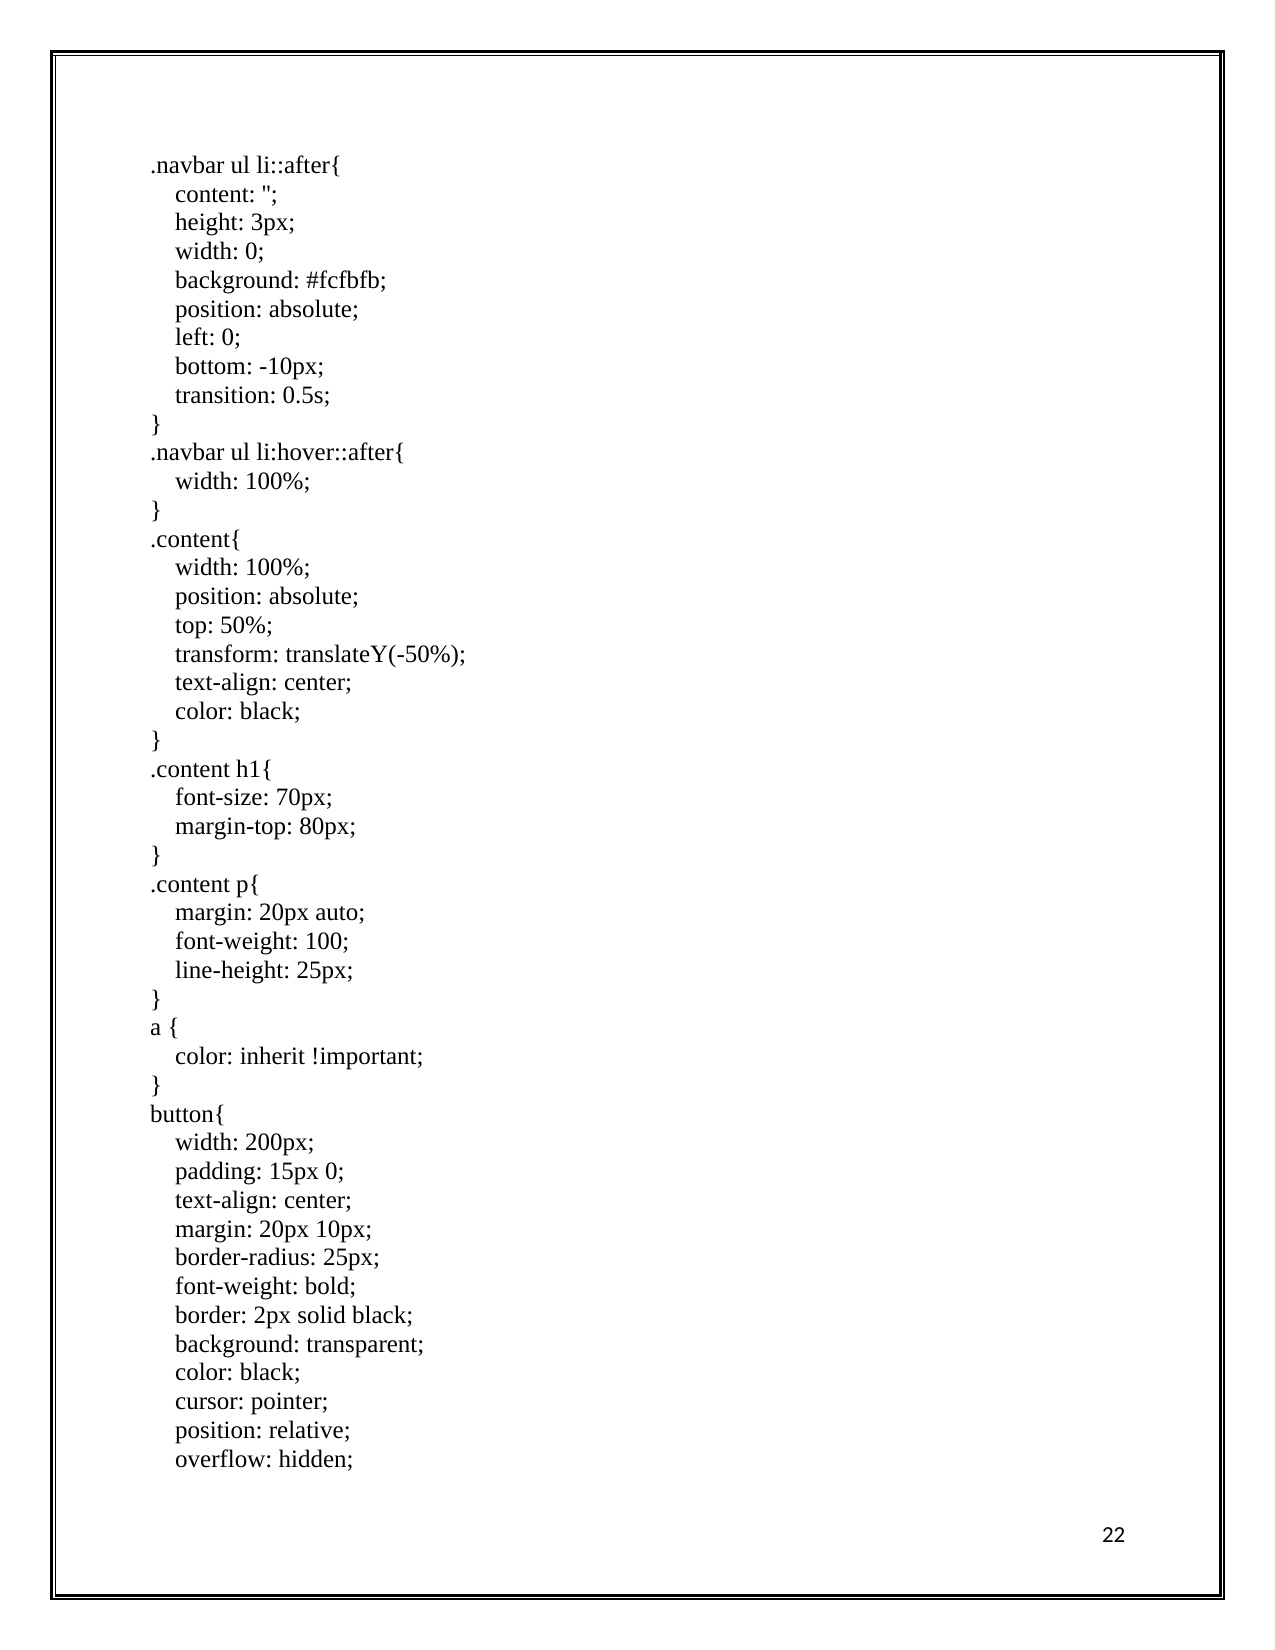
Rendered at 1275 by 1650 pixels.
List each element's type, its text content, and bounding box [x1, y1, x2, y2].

text background: #fcfbfb; [150, 265, 1125, 294]
text width: 200px; [150, 1127, 1125, 1156]
text position: relative; [150, 1415, 1125, 1444]
text } [150, 409, 1125, 437]
text text-align: center; [150, 1185, 1125, 1214]
text } [150, 840, 1125, 869]
text top: 50%; [150, 610, 1125, 639]
text button{ [150, 1099, 1125, 1127]
text color: inherit !important; [150, 1041, 1125, 1070]
text height: 3px; [150, 207, 1125, 236]
text margin: 20px auto; [150, 897, 1125, 926]
text width: 100%; [150, 466, 1125, 495]
text .navbar ul li:hover::after{ [150, 437, 1125, 466]
text a { [150, 1012, 1125, 1041]
text transition: 0.5s; [150, 380, 1125, 409]
text margin-top: 80px; [150, 811, 1125, 840]
text position: absolute; [150, 581, 1125, 610]
text font-size: 70px; [150, 782, 1125, 811]
text text-align: center; [150, 667, 1125, 696]
text width: 0; [150, 236, 1125, 265]
text transform: translateY(-50%); [150, 639, 1125, 667]
text background: transparent; [150, 1329, 1125, 1357]
text width: 100%; [150, 552, 1125, 581]
text overflow: hidden; [150, 1444, 1125, 1472]
text font-weight: bold; [150, 1271, 1125, 1300]
text color: black; [150, 1357, 1125, 1386]
text .content h1{ [150, 754, 1125, 782]
text .navbar ul li::after{ [150, 150, 1125, 179]
text cursor: pointer; [150, 1386, 1125, 1415]
text position: absolute; [150, 294, 1125, 322]
text } [150, 984, 1125, 1012]
text } [150, 495, 1125, 524]
text content: ''; [150, 179, 1125, 207]
text padding: 15px 0; [150, 1156, 1125, 1185]
text } [150, 725, 1125, 754]
text } [150, 1070, 1125, 1099]
text .content p{ [150, 869, 1125, 897]
text line-height: 25px; [150, 955, 1125, 984]
text bottom: -10px; [150, 351, 1125, 380]
text left: 0; [150, 322, 1125, 351]
text .content{ [150, 524, 1125, 552]
text border-radius: 25px; [150, 1242, 1125, 1271]
text margin: 20px 10px; [150, 1214, 1125, 1242]
text font-weight: 100; [150, 926, 1125, 955]
text color: black; [150, 696, 1125, 725]
text border: 2px solid black; [150, 1300, 1125, 1329]
